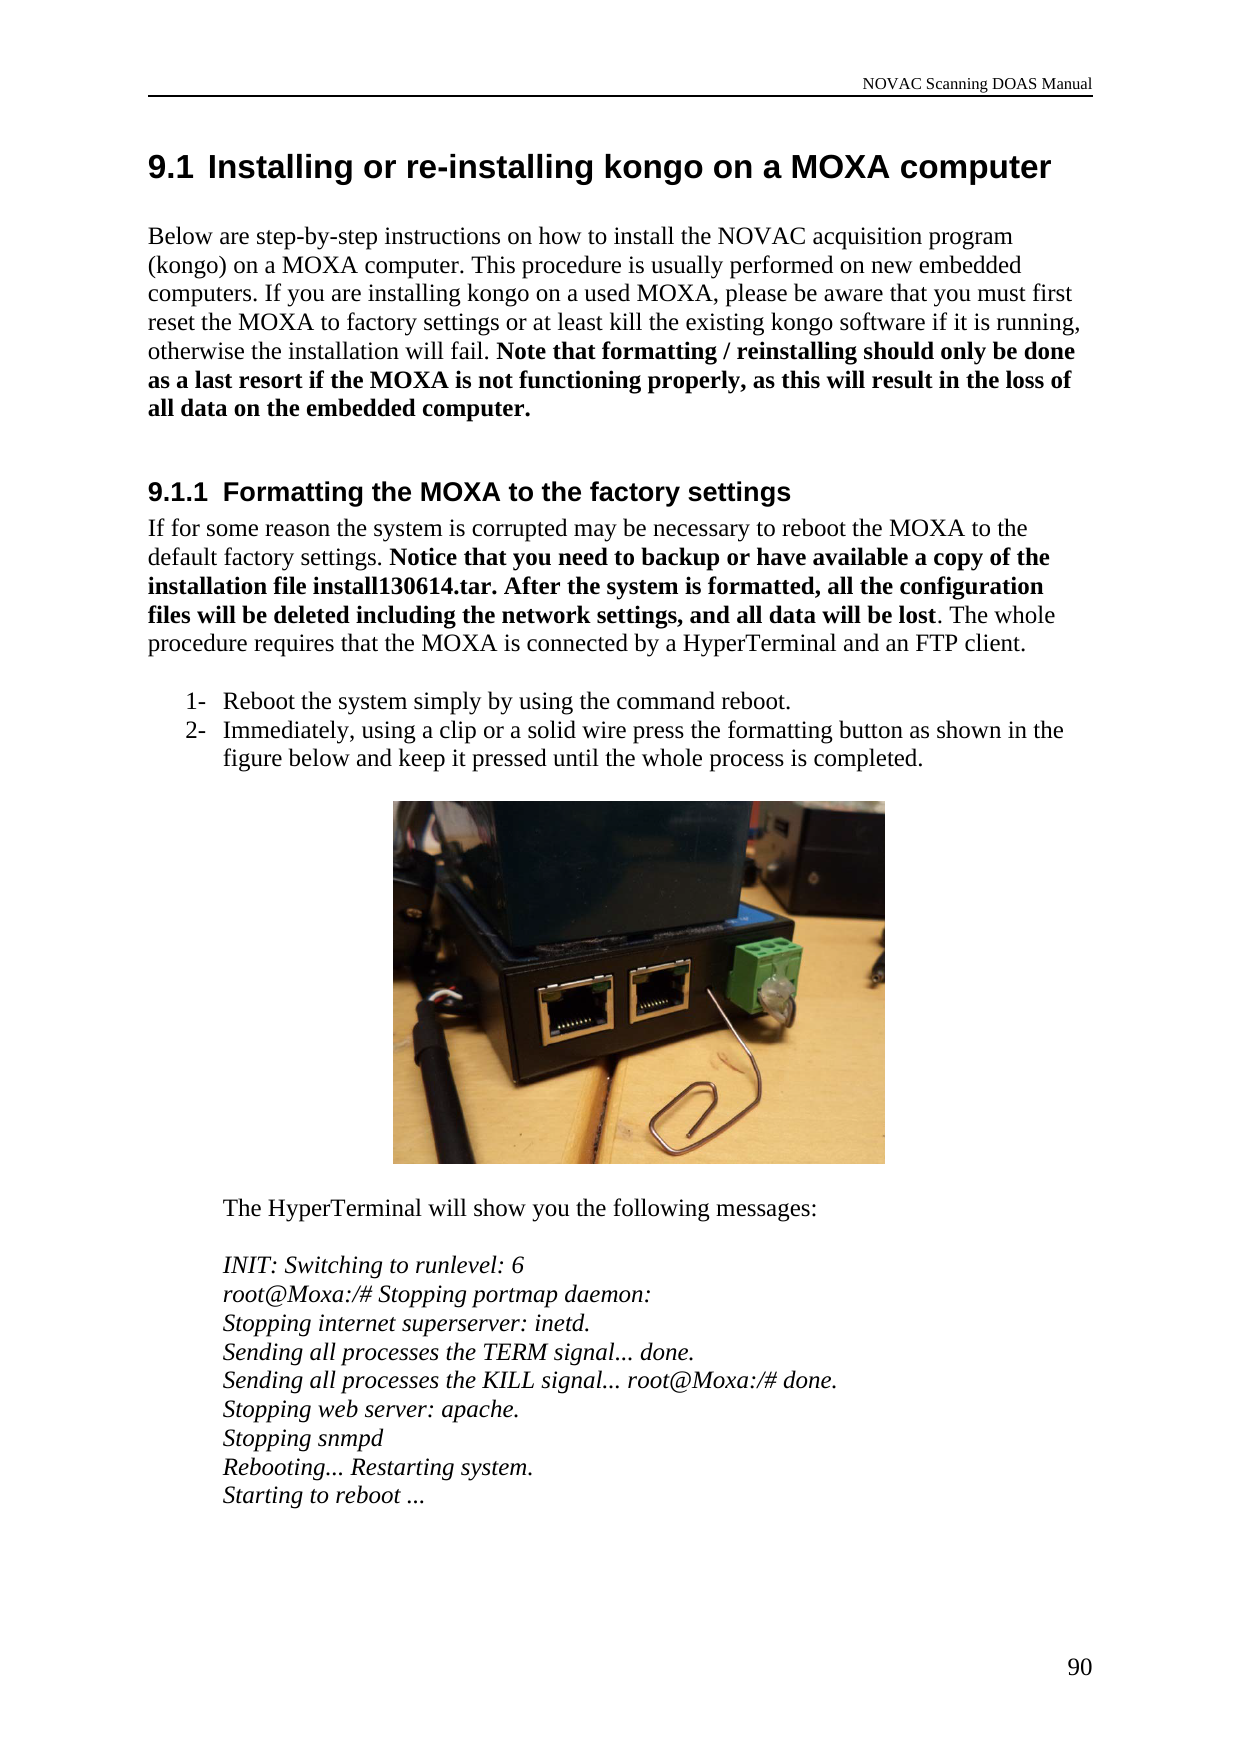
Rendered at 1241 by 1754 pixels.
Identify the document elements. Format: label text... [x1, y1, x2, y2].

text INIT: Switching to runlevel: 6 [148, 1250, 1093, 1279]
text The HyperTerminal will show you the following messages: [185, 1193, 1093, 1222]
text If for some reason the system is corrupted may be necessary to reboot the MOXA to the default factory settings. Notice that you need to backup or have available a copy of the installation file install130614.tar. After the system is formatted, all the configuration files will be deleted including the network settings, and all data will be lost. The whole procedure requires that the MOXA is connected by a HyperTerminal and an FTP client. [148, 513, 1093, 657]
list Reboot the system simply by using the command reboot. [185, 686, 1093, 715]
text Starting to reboot ... [148, 1480, 1093, 1509]
subtitle Installing or re-installing kongo on a MOXA computer [148, 148, 1093, 186]
text Rebooting... Restarting system. [148, 1452, 1093, 1480]
list Immediately, using a clip or a solid wire press the formatting button as shown in the figure below and keep it pressed until the whole process is completed. [185, 715, 1093, 772]
text Below are step-by-step instructions on how to install the NOVAC acquisition program (kongo) on a MOXA computer. This procedure is usually performed on new embedded computers. If you are installing kongo on a used MOXA, please be aware that you must first reset the MOXA to factory settings or at least kill the existing kongo software if it is running, otherwise the installation will fail. Note that formatting / reinstalling should only be done as a last resort if the MOXA is not functioning properly, as this will result in the loss of all data on the embedded computer. [148, 221, 1093, 422]
text root@Moxa:/# Stopping portmap daemon: [223, 1279, 1093, 1308]
text Stopping internet superserver: inetd. [148, 1308, 1093, 1337]
text Sending all processes the KILL signal... root@Moxa:/# done. [148, 1365, 1093, 1394]
text Stopping snmpd [148, 1423, 1093, 1452]
subtitle Formatting the MOXA to the factory settings [148, 476, 1093, 507]
text Stopping web server: apache. [148, 1394, 1093, 1423]
text Sending all processes the TERM signal... done. [148, 1337, 1093, 1365]
